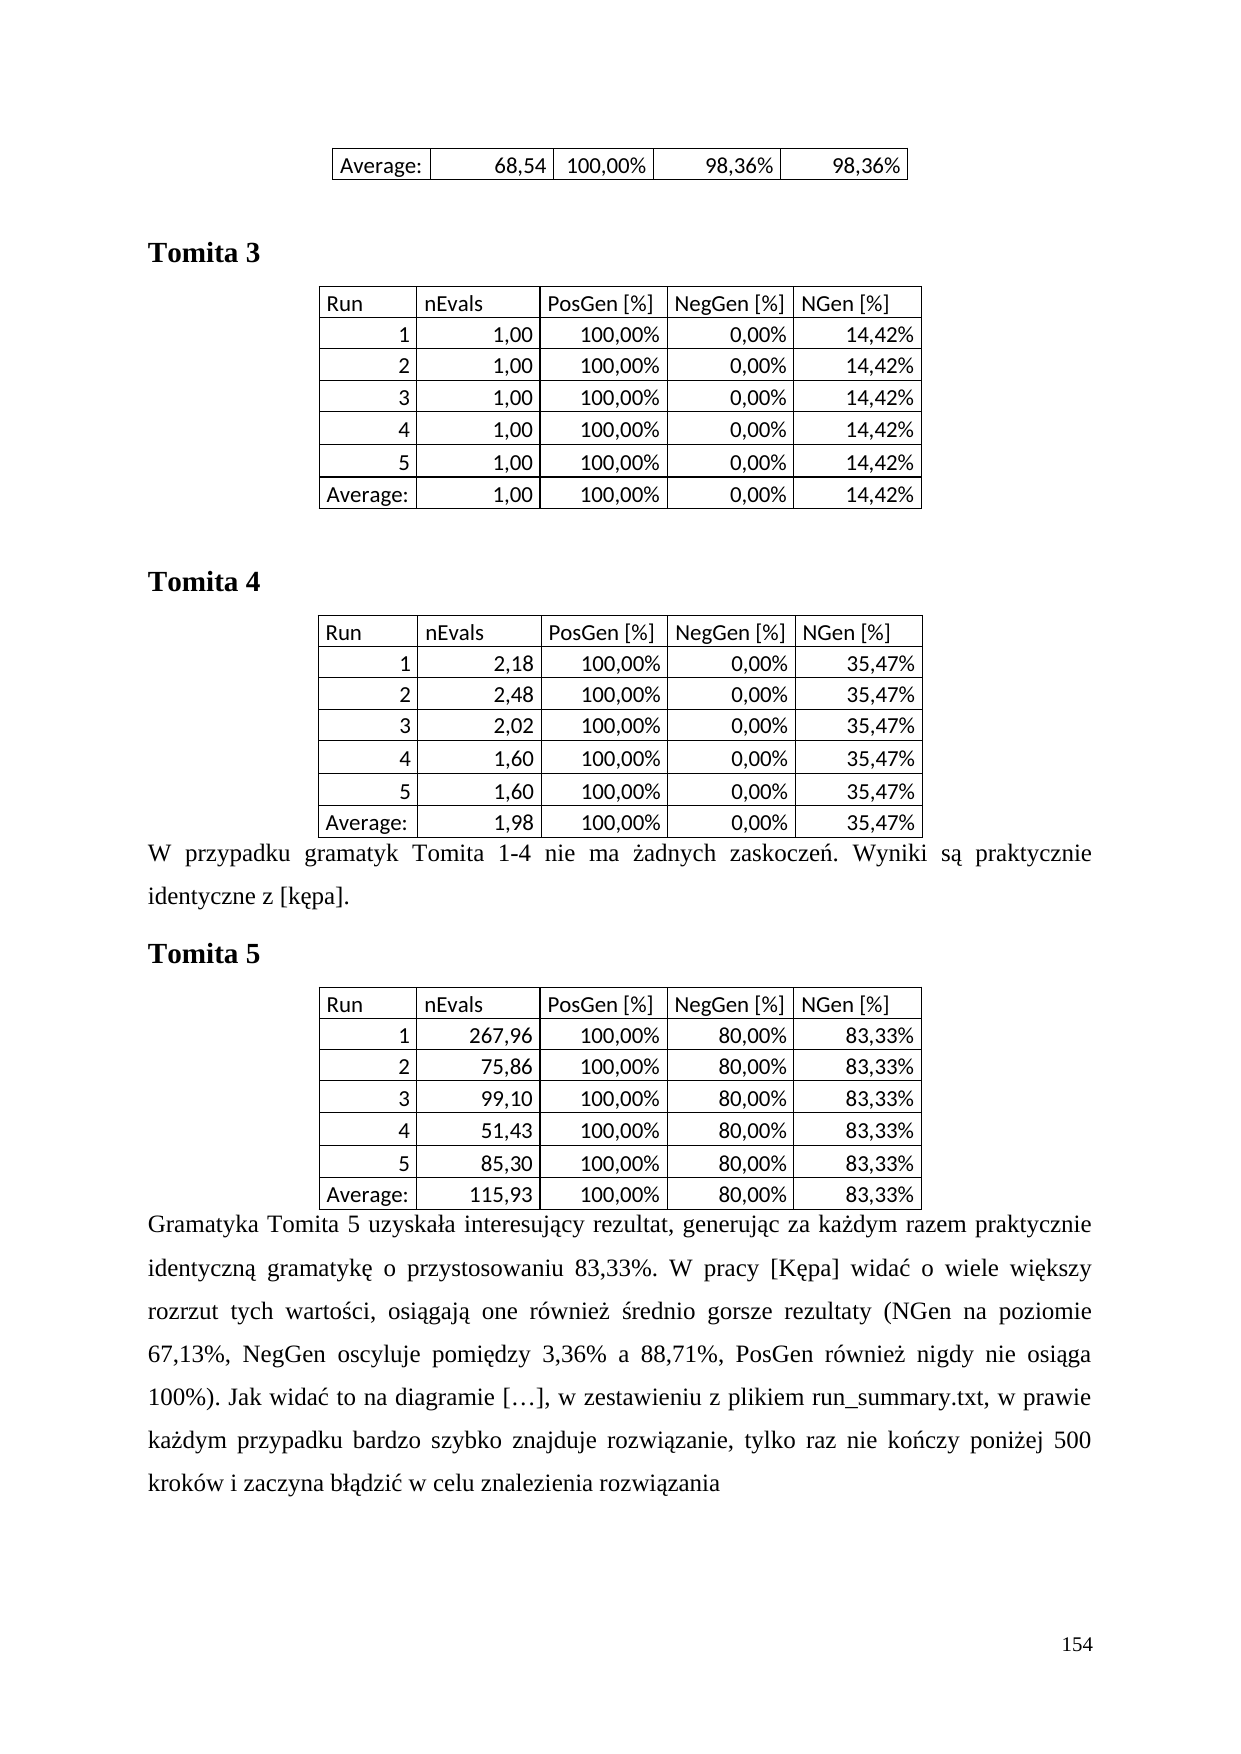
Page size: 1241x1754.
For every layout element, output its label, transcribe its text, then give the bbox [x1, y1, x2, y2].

table_cell 35,47% [796, 741, 922, 772]
table_cell 1,00 [417, 349, 539, 379]
table_cell 0,00% [668, 349, 793, 379]
table_cell 99,10 [417, 1081, 539, 1112]
table_cell 100,00% [541, 478, 667, 508]
text Tomita 4 [148, 564, 1093, 598]
table_cell 5 [320, 1146, 416, 1177]
table_cell 75,86 [417, 1050, 539, 1080]
table_cell 2,48 [418, 678, 541, 708]
table_cell 35,47% [796, 710, 922, 740]
table_cell 5 [319, 774, 417, 805]
table_cell 1,00 [417, 478, 539, 508]
table_cell 14,42% [794, 445, 921, 476]
table_cell 4 [320, 412, 416, 444]
table_cell 0,00% [668, 478, 793, 508]
table_cell 1,60 [418, 774, 541, 805]
table_cell 100,00% [541, 1050, 667, 1080]
table_cell 267,96 [417, 1019, 539, 1049]
table_cell 100,00% [541, 1113, 667, 1144]
table_cell 0,00% [668, 710, 795, 740]
text Gramatyka Tomita 5 uzyskała interesujący rezultat, generując za każdym razem praktycznie identyczną gramatykę o przystosowaniu 83,33%. W pracy [Kępa] widać o wiele większy rozrzut tych wartości, osiągają one również średnio gorsze rezultaty (NGen na poziomie 67,13%, NegGen oscyluje pomiędzy 3,36% a 88,71%, PosGen również nigdy nie osiąga 100%). Jak widać to na diagramie […], w zestawieniu z plikiem run_summary.txt, w prawie każdym przypadku bardzo szybko znajduje rozwiązanie, tylko raz nie kończy poniżej 500 kroków i zaczyna błądzić w celu znalezienia rozwiązania [148, 1209, 1093, 1497]
table_cell 0,00% [668, 678, 795, 708]
table_cell 0,00% [668, 647, 795, 677]
table_cell 85,30 [417, 1146, 539, 1177]
text W przypadku gramatyk Tomita 1-4 nie ma żadnych zaskoczeń. Wyniki są praktycznie identyczne z [kępa]. [148, 838, 1093, 909]
table_cell 1,00 [417, 445, 539, 476]
table_cell Average: [320, 478, 416, 508]
table_cell 100,00% [541, 1081, 667, 1112]
table_cell 100,00% [541, 349, 667, 379]
table_cell 35,47% [796, 678, 922, 708]
table_cell 1,60 [418, 741, 541, 772]
table_cell 0,00% [668, 412, 793, 444]
table_cell 2 [320, 1050, 416, 1080]
table_cell 1,00 [417, 412, 539, 444]
table_header NGen [%] [794, 287, 921, 317]
table_header NegGen [%] [668, 287, 793, 317]
table_cell 0,00% [668, 774, 795, 805]
table_cell 100,00% [542, 710, 667, 740]
table_cell 2,18 [418, 647, 541, 677]
table_cell 1,98 [418, 806, 541, 837]
table_cell 1 [320, 318, 416, 348]
table_header NGen [%] [796, 616, 922, 646]
table_cell 35,47% [796, 647, 922, 677]
table_cell 3 [319, 710, 417, 740]
table_cell 98,36% [654, 149, 780, 179]
table_cell 80,00% [668, 1178, 793, 1208]
text Tomita 3 [148, 236, 1093, 269]
table_cell 2 [320, 349, 416, 379]
text Tomita 5 [148, 936, 1093, 970]
table_cell 1,00 [417, 381, 539, 411]
table_header Run [320, 988, 416, 1018]
table_cell 100,00% [541, 381, 667, 411]
table_cell 1,00 [417, 318, 539, 348]
table_cell 80,00% [668, 1019, 793, 1049]
table_header Run [319, 616, 417, 646]
table_cell 14,42% [794, 412, 921, 444]
table_cell 35,47% [796, 806, 922, 837]
table_cell 100,00% [542, 678, 667, 708]
table_cell 2,02 [418, 710, 541, 740]
table_cell 100,00% [542, 806, 667, 837]
table_header Run [320, 287, 416, 317]
table_cell 14,42% [794, 318, 921, 348]
table_cell 1 [320, 1019, 416, 1049]
table_cell 14,42% [794, 381, 921, 411]
table_cell 98,36% [781, 149, 907, 179]
table_cell 0,00% [668, 318, 793, 348]
table_cell 80,00% [668, 1050, 793, 1080]
table_cell 14,42% [794, 349, 921, 379]
table_cell 68,54 [431, 149, 553, 179]
table_cell 1 [319, 647, 417, 677]
table_cell 83,33% [794, 1050, 921, 1080]
table_cell 100,00% [541, 1178, 667, 1208]
table_cell 35,47% [796, 774, 922, 805]
table_cell 100,00% [541, 318, 667, 348]
table_header PosGen [%] [541, 988, 667, 1018]
table_cell 80,00% [668, 1146, 793, 1177]
table_cell 3 [320, 1081, 416, 1112]
table_cell 5 [320, 445, 416, 476]
table_cell 0,00% [668, 741, 795, 772]
table_cell 100,00% [542, 741, 667, 772]
table_cell 115,93 [417, 1178, 539, 1208]
table_cell 4 [319, 741, 417, 772]
table_cell 0,00% [668, 806, 795, 837]
table_cell 100,00% [541, 445, 667, 476]
table_cell 100,00% [541, 1146, 667, 1177]
table_header PosGen [%] [541, 287, 667, 317]
table_header NegGen [%] [668, 988, 793, 1018]
table_cell 3 [320, 381, 416, 411]
table_cell 83,33% [794, 1081, 921, 1112]
table_cell 14,42% [794, 478, 921, 508]
table_cell 0,00% [668, 381, 793, 411]
table_cell Average: [333, 149, 430, 179]
table_cell 100,00% [554, 149, 653, 179]
table_cell 83,33% [794, 1019, 921, 1049]
table_cell 100,00% [542, 647, 667, 677]
table_cell 4 [320, 1113, 416, 1144]
table_cell 2 [319, 678, 417, 708]
table_cell Average: [320, 1178, 416, 1208]
table_cell 51,43 [417, 1113, 539, 1144]
table_cell 80,00% [668, 1081, 793, 1112]
table_cell 83,33% [794, 1146, 921, 1177]
table_header PosGen [%] [542, 616, 667, 646]
table_header NegGen [%] [668, 616, 795, 646]
table_cell Average: [319, 806, 417, 837]
table_cell 100,00% [542, 774, 667, 805]
table_cell 80,00% [668, 1113, 793, 1144]
table_cell 0,00% [668, 445, 793, 476]
table_cell 83,33% [794, 1178, 921, 1208]
table_header nEvals [418, 616, 541, 646]
table_cell 83,33% [794, 1113, 921, 1144]
table_header NGen [%] [794, 988, 921, 1018]
table_header nEvals [417, 287, 539, 317]
table_cell 100,00% [541, 412, 667, 444]
table_header nEvals [417, 988, 539, 1018]
table_cell 100,00% [541, 1019, 667, 1049]
